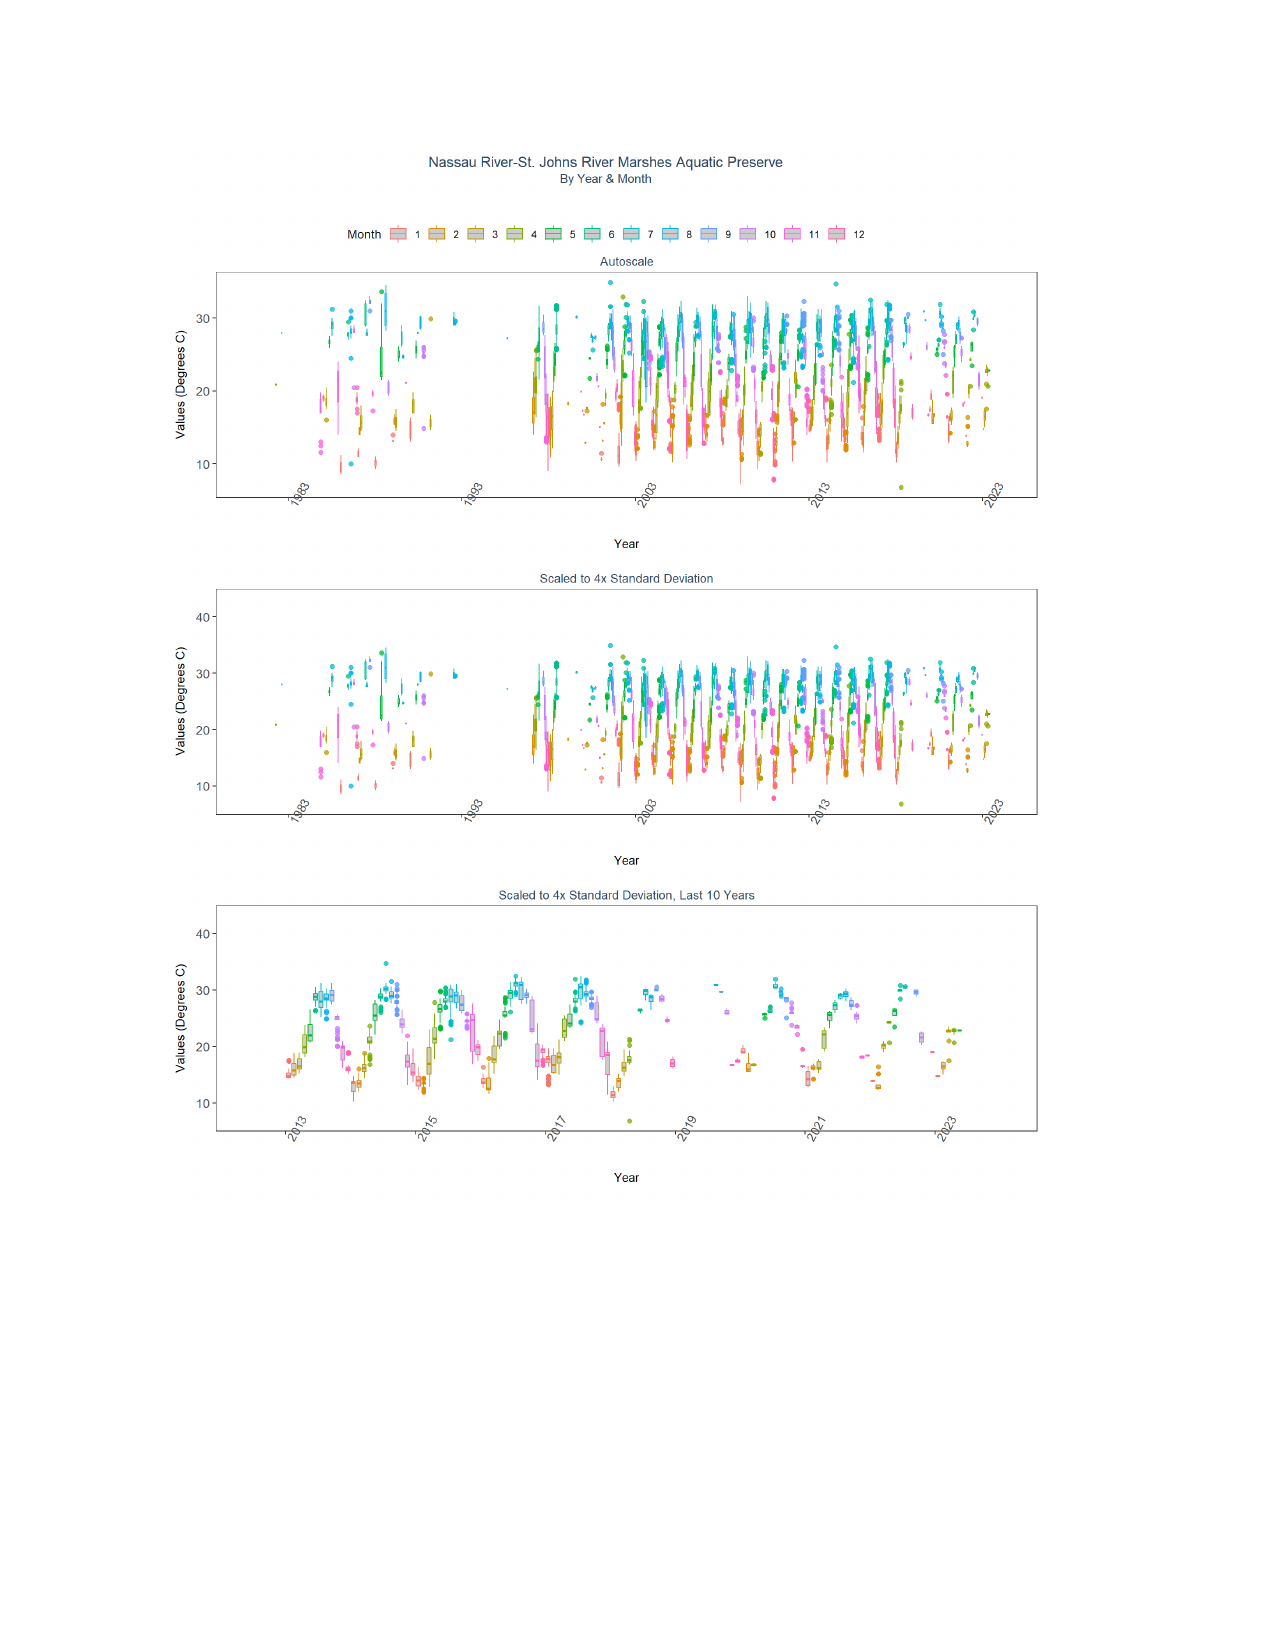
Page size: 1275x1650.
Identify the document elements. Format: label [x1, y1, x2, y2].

picture [168, 150, 1044, 1200]
